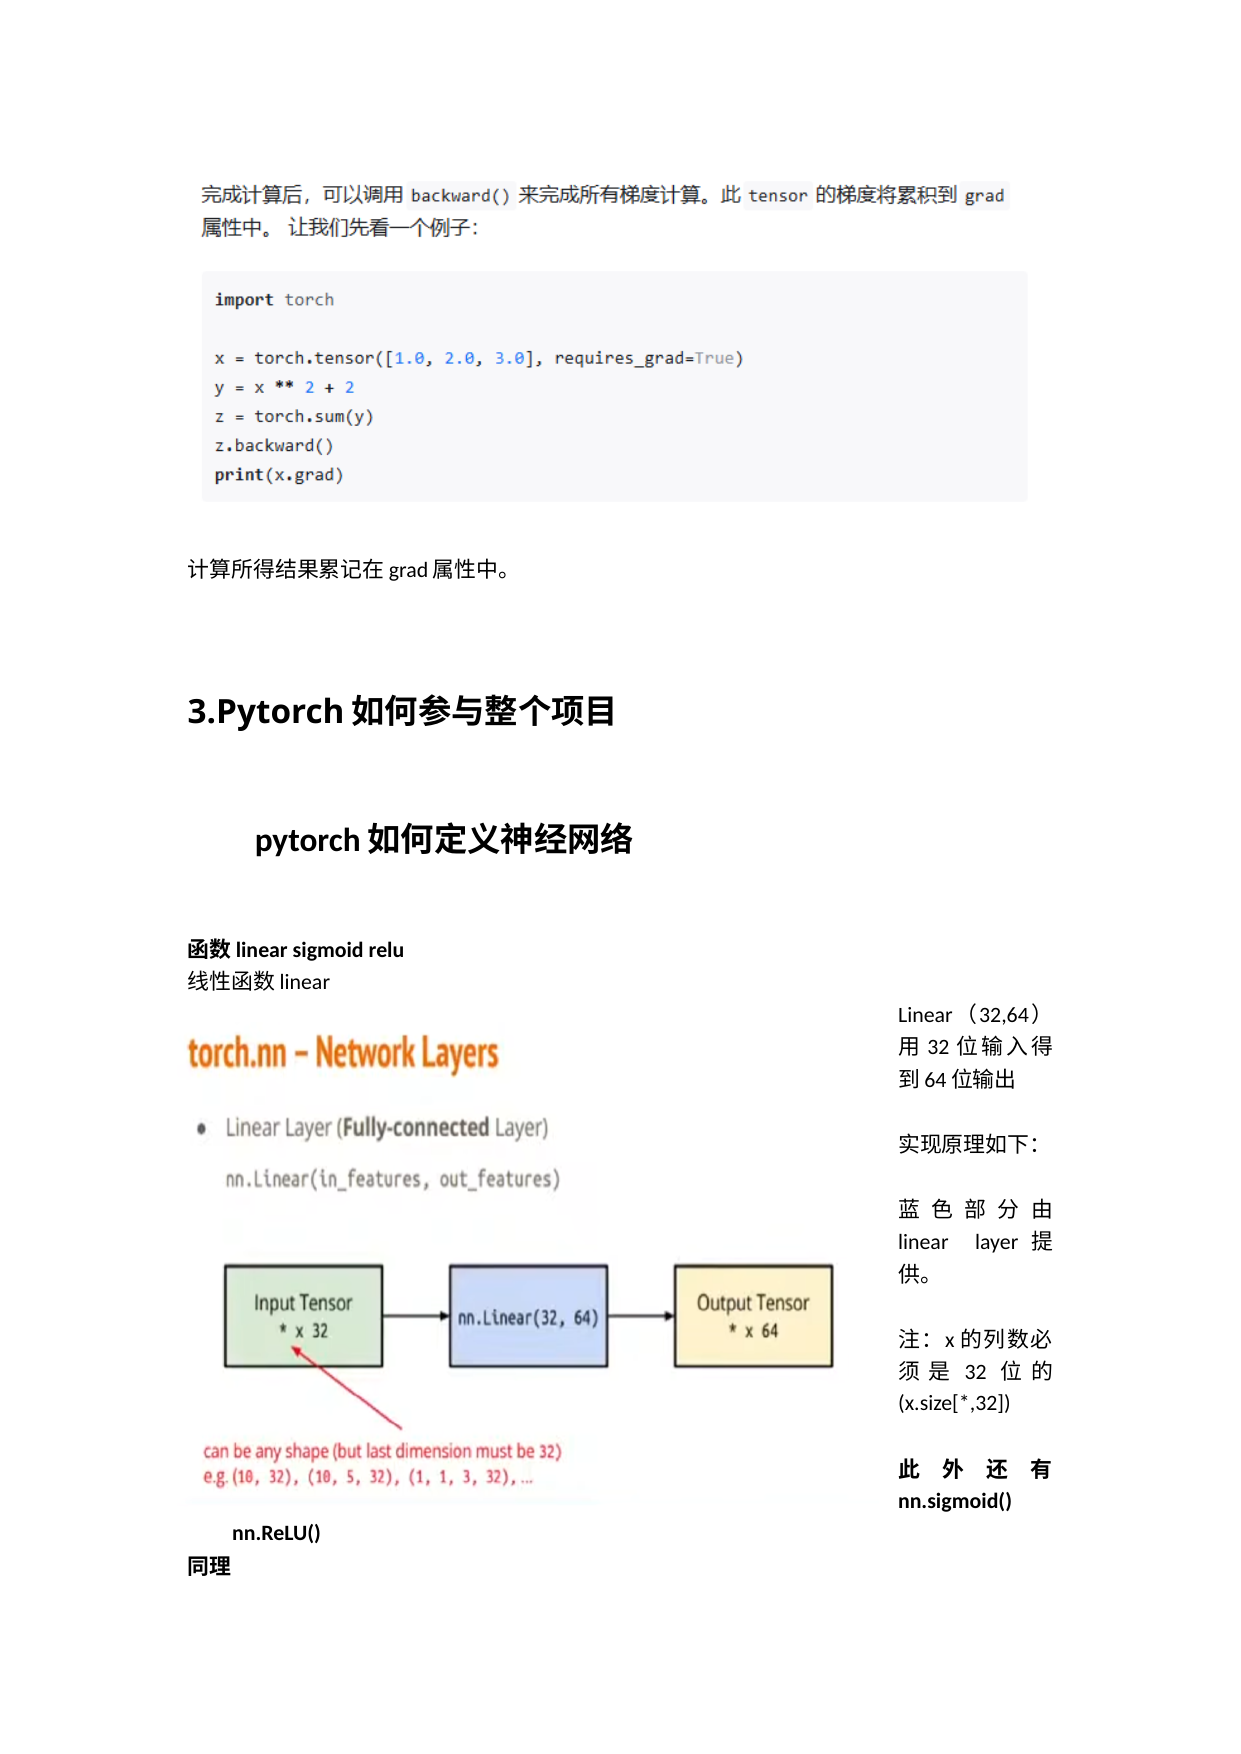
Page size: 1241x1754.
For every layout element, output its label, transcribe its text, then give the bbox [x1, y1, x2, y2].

text 同理 [187, 1549, 1053, 1581]
text 此外还有nn.sigmoid() [187, 1451, 1053, 1516]
text 线性函数linear [187, 964, 1053, 996]
text 计算所得结果累记在grad属性中。 [187, 552, 1053, 584]
subtitle 3.Pytorch如何参与整个项目 [187, 677, 1053, 742]
subtitle pytorch如何定义神经网络 [187, 804, 1053, 869]
text nn.ReLU() [187, 1516, 1053, 1549]
picture [187, 162, 1053, 521]
text 注：x的列数必须是32位的(x.size[*,32]) [879, 1321, 1053, 1419]
text Linear（32,64）用32位输入得到64位输出 [187, 996, 1053, 1094]
text 蓝色部分由linear layer提供。 [879, 1191, 1053, 1289]
text 函数linear sigmoid relu [187, 931, 1053, 964]
text 实现原理如下： [879, 1126, 1053, 1159]
picture [176, 1022, 879, 1507]
